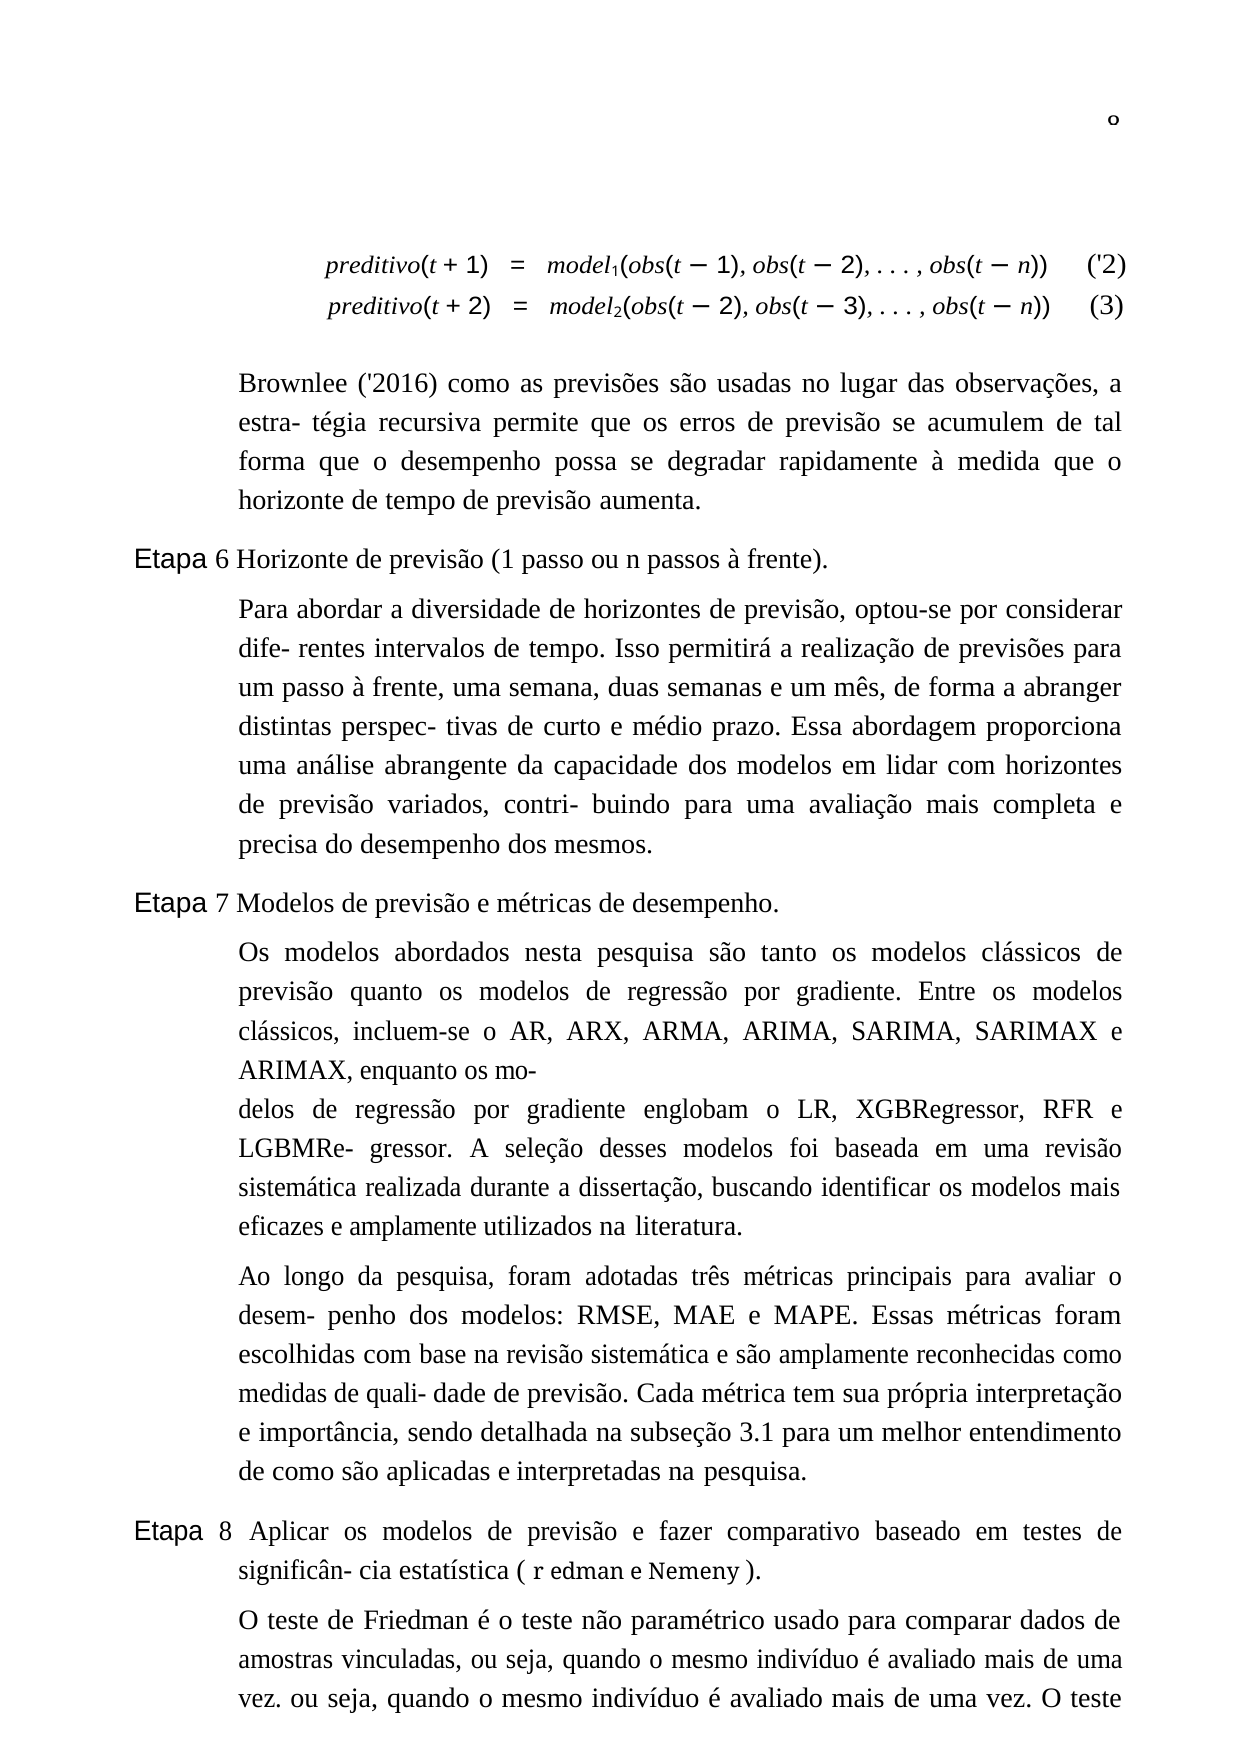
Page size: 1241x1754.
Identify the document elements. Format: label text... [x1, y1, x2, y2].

text Etapa 6 Horizonte de previsão (1 passo ou n passos à frente). [133, 542, 1240, 575]
text Etapa 7 Modelos de previsão e métricas de desempenho. [133, 886, 1240, 918]
text delos de regressão por gradiente englobam o LR, XGBRegressor, RFR e LGBMRe- gressor. A seleção desses modelos foi baseada em uma revisão sistemática realizada durante a dissertação, buscando identificar os modelos mais eficazes e amplamente utilizados na literatura. [238, 1092, 1122, 1242]
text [238, 1603, 1122, 1714]
text preditivo(t + 1) = model1(obs(t − 1), obs(t − 2), . . . , obs(t − n)) ('2) [211, 246, 1240, 280]
text Brownlee ('2016) como as previsões são usadas no lugar das observações, a estra- tégia recursiva permite que os erros de previsão se acumulem de tal forma que o desempenho possa se degradar rapidamente à medida que o horizonte de tempo de previsão aumenta. [238, 366, 1122, 516]
text Os modelos abordados nesta pesquisa são tanto os modelos clássicos de previsão quanto os modelos de regressão por gradiente. Entre os modelos clássicos, incluem-se o AR, ARX, ARMA, ARIMA, SARIMA, SARIMAX e ARIMAX, enquanto os mo- [238, 935, 1122, 1085]
text preditivo(t + 2) = model2(obs(t − 2), obs(t − 3), . . . , obs(t − n)) (3) [211, 287, 1240, 321]
text Etapa 8 Aplicar os modelos de previsão e fazer comparativo baseado em testes de significân- cia estatística ( r edman e Nemeny ). [133, 1514, 1122, 1586]
text Ao longo da pesquisa, foram adotadas três métricas principais para avaliar o desem- penho dos modelos: RMSE, MAE e MAPE. Essas métricas foram escolhidas com base na revisão sistemática e são amplamente reconhecidas como medidas de quali- dade de previsão. Cada métrica tem sua própria interpretação e importância, sendo detalhada na subseção 3.1 para um melhor entendimento de como são aplicadas e interpretadas na pesquisa. [238, 1259, 1122, 1487]
text Para abordar a diversidade de horizontes de previsão, optou-se por considerar dife- rentes intervalos de tempo. Isso permitirá a realização de previsões para um passo à frente, uma semana, duas semanas e um mês, de forma a abranger distintas perspec- tivas de curto e médio prazo. Essa abordagem proporciona uma análise abrangente da capacidade dos modelos em lidar com horizontes de previsão variados, contri- buindo para uma avaliação mais completa e precisa do desempenho dos mesmos. [238, 592, 1122, 859]
